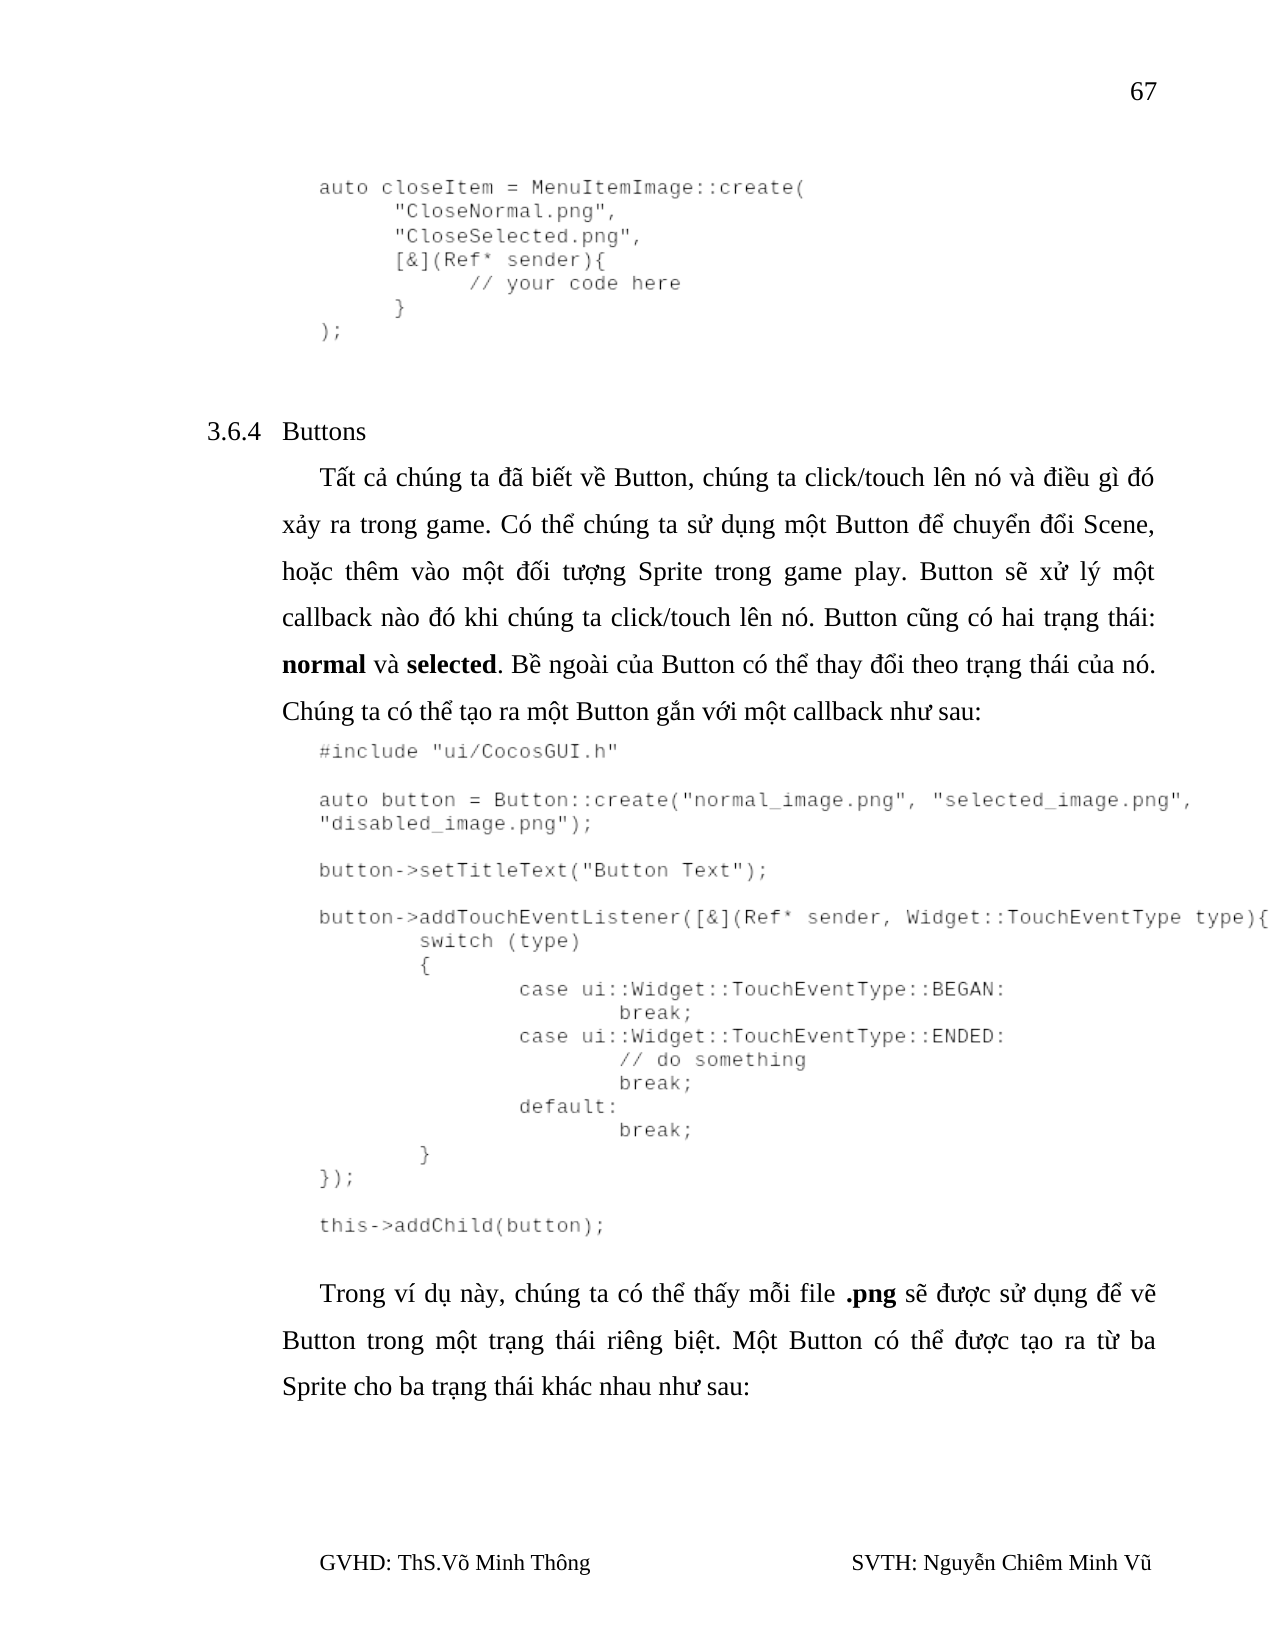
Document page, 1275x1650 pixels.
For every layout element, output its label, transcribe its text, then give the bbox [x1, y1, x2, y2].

subtitle Buttons [207, 414, 1157, 446]
text Trong ví dụ này, chúng ta có thể thấy mỗi file .png sẽ được sử dụng để vẽ Button trong một trạng thái riêng biệt. Một Button có thể được tạo ra từ ba Sprite cho ba trạng thái khác nhau như sau: [282, 1277, 1157, 1402]
text Tất cả chúng ta đã biết về Button, chúng ta click/touch lên nó và điều gì đó xảy ra trong game. Có thể chúng ta sử dụng một Button để chuyển đổi Scene, hoặc thêm vào một đối tượng Sprite trong game play. Button sẽ xử lý một callback nào đó khi chúng ta click/touch lên nó. Button cũng có hai trạng thái: normal và selected. Bề ngoài của Button có thể thay đổi theo trạng thái của nó. Chúng ta có thể tạo ra một Button gắn với một callback như sau: [282, 461, 1157, 726]
